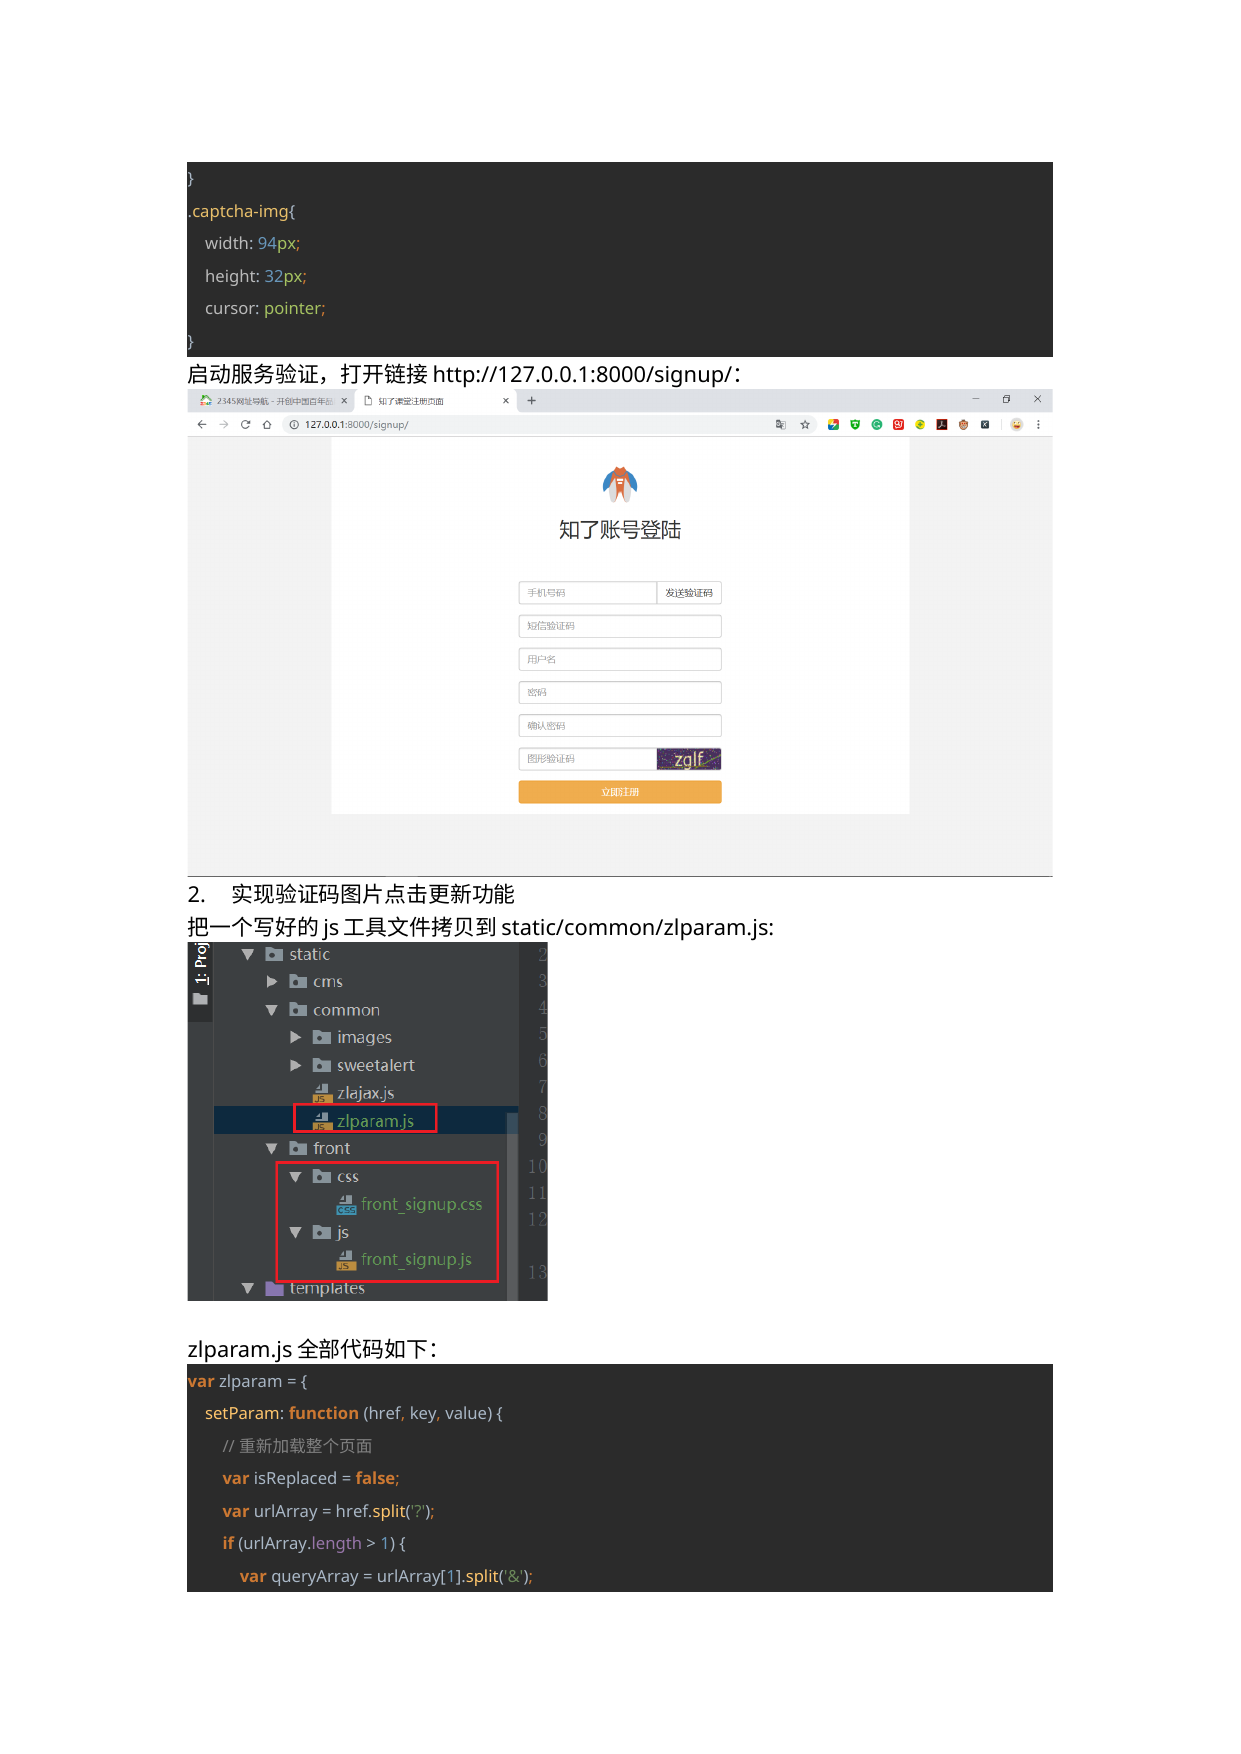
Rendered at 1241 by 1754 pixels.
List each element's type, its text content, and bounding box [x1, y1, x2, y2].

picture [187, 942, 548, 1301]
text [187, 162, 1053, 357]
text 启动服务验证，打开链接http://127.0.0.1:8000/signup/： [187, 357, 1053, 389]
text zlparam.js全部代码如下： [187, 1332, 1053, 1364]
text 把一个写好的js工具文件拷贝到static/common/zlparam.js: [187, 909, 1053, 942]
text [187, 1364, 1053, 1592]
list 实现验证码图片点击更新功能 [187, 877, 1053, 909]
picture [187, 389, 1053, 877]
